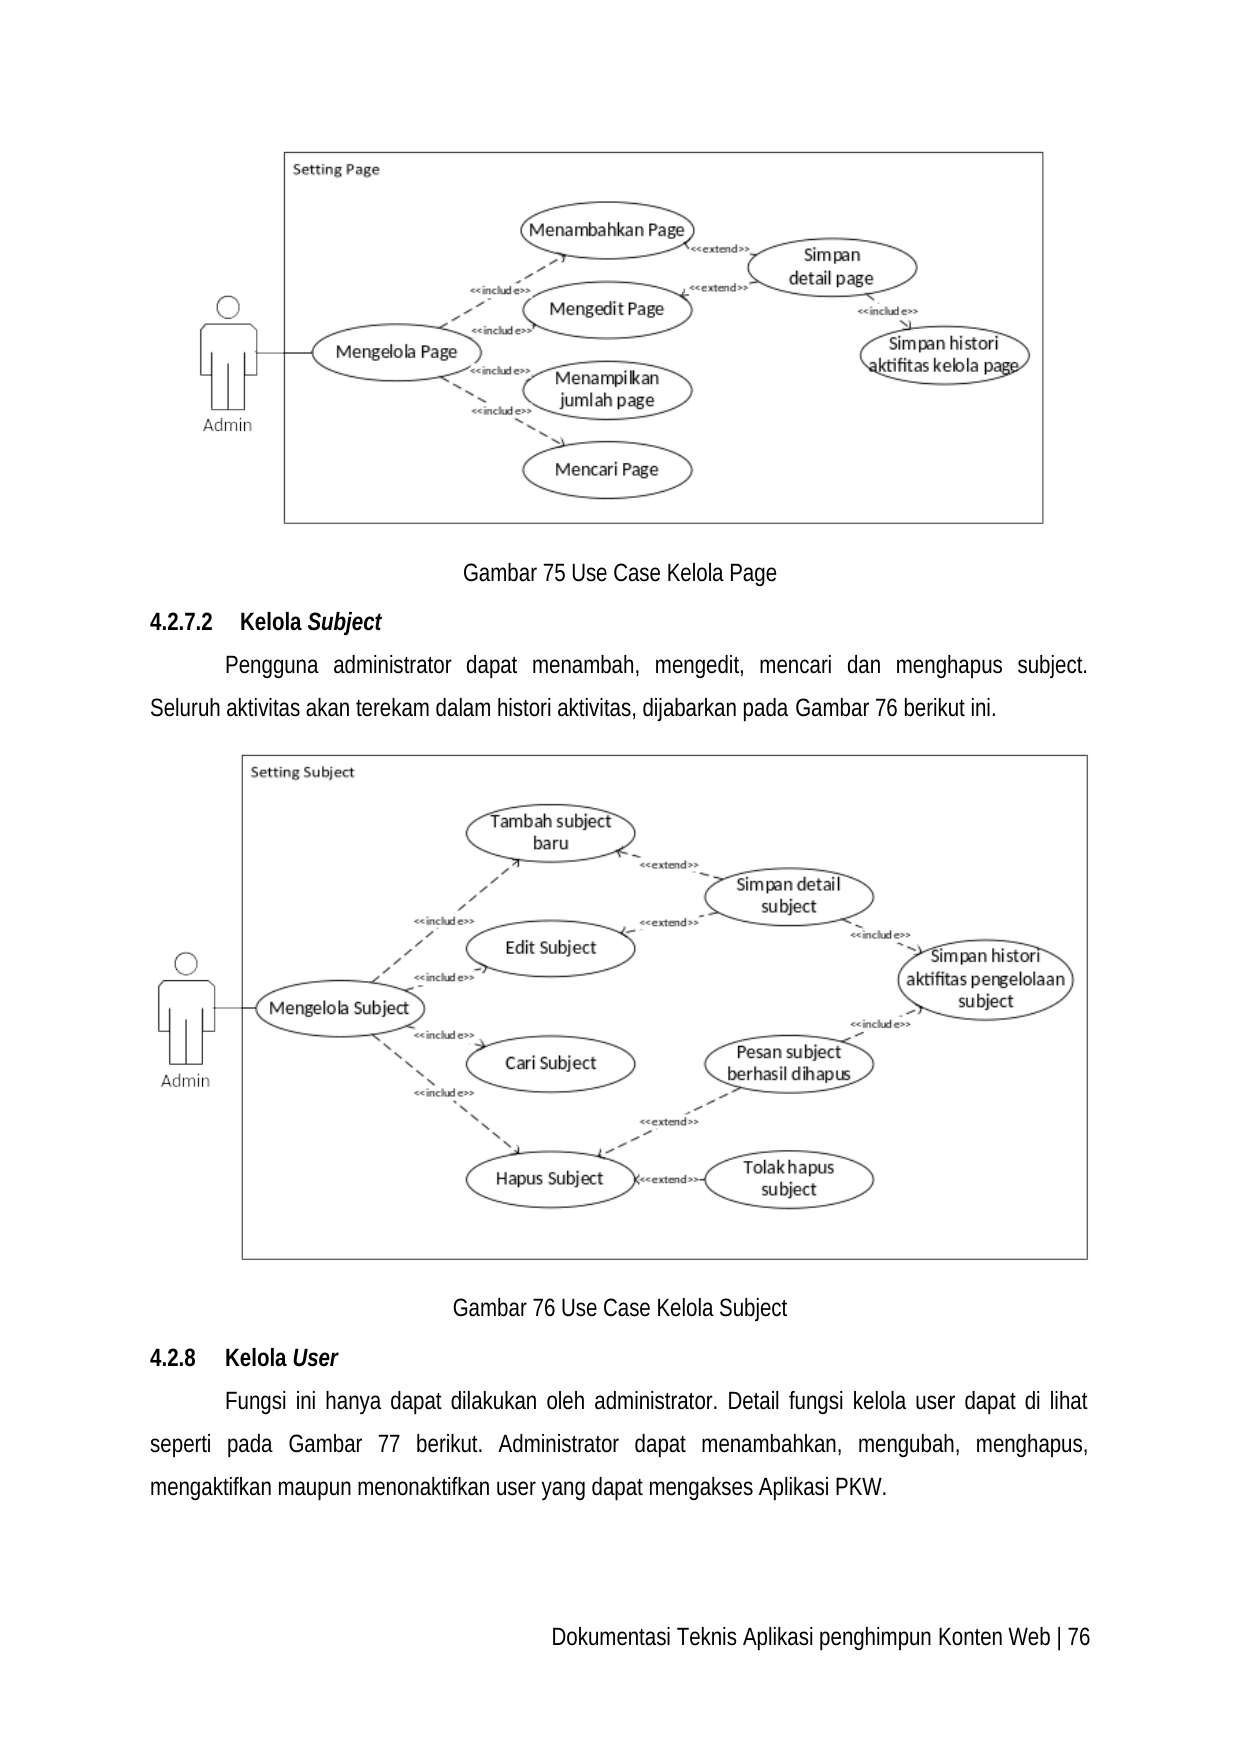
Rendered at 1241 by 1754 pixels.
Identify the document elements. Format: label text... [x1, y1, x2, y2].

text Pengguna administrator dapat menambah, mengedit, mencari dan menghapus subject. Seluruh aktivitas akan terekam dalam histori aktivitas, dijabarkan pada Gambar 41 berikut ini. [150, 650, 1090, 722]
subtitle Kelola User [150, 1343, 1090, 1372]
text Fungsi ini hanya dapat dilakukan oleh administrator. Detail fungsi kelola user dapat di lihat seperti pada Gambar 42 berikut. Administrator dapat menambahkan, mengubah, menghapus, mengaktifkan maupun menonaktifkan user yang dapat mengakses Aplikasi PKW. [150, 1386, 1090, 1500]
text Gambar 76 Use Case Kelola Subject [150, 1293, 1090, 1322]
text Gambar 75 Use Case Kelola Page [150, 558, 1090, 586]
subtitle Kelola Subject [150, 607, 1090, 636]
